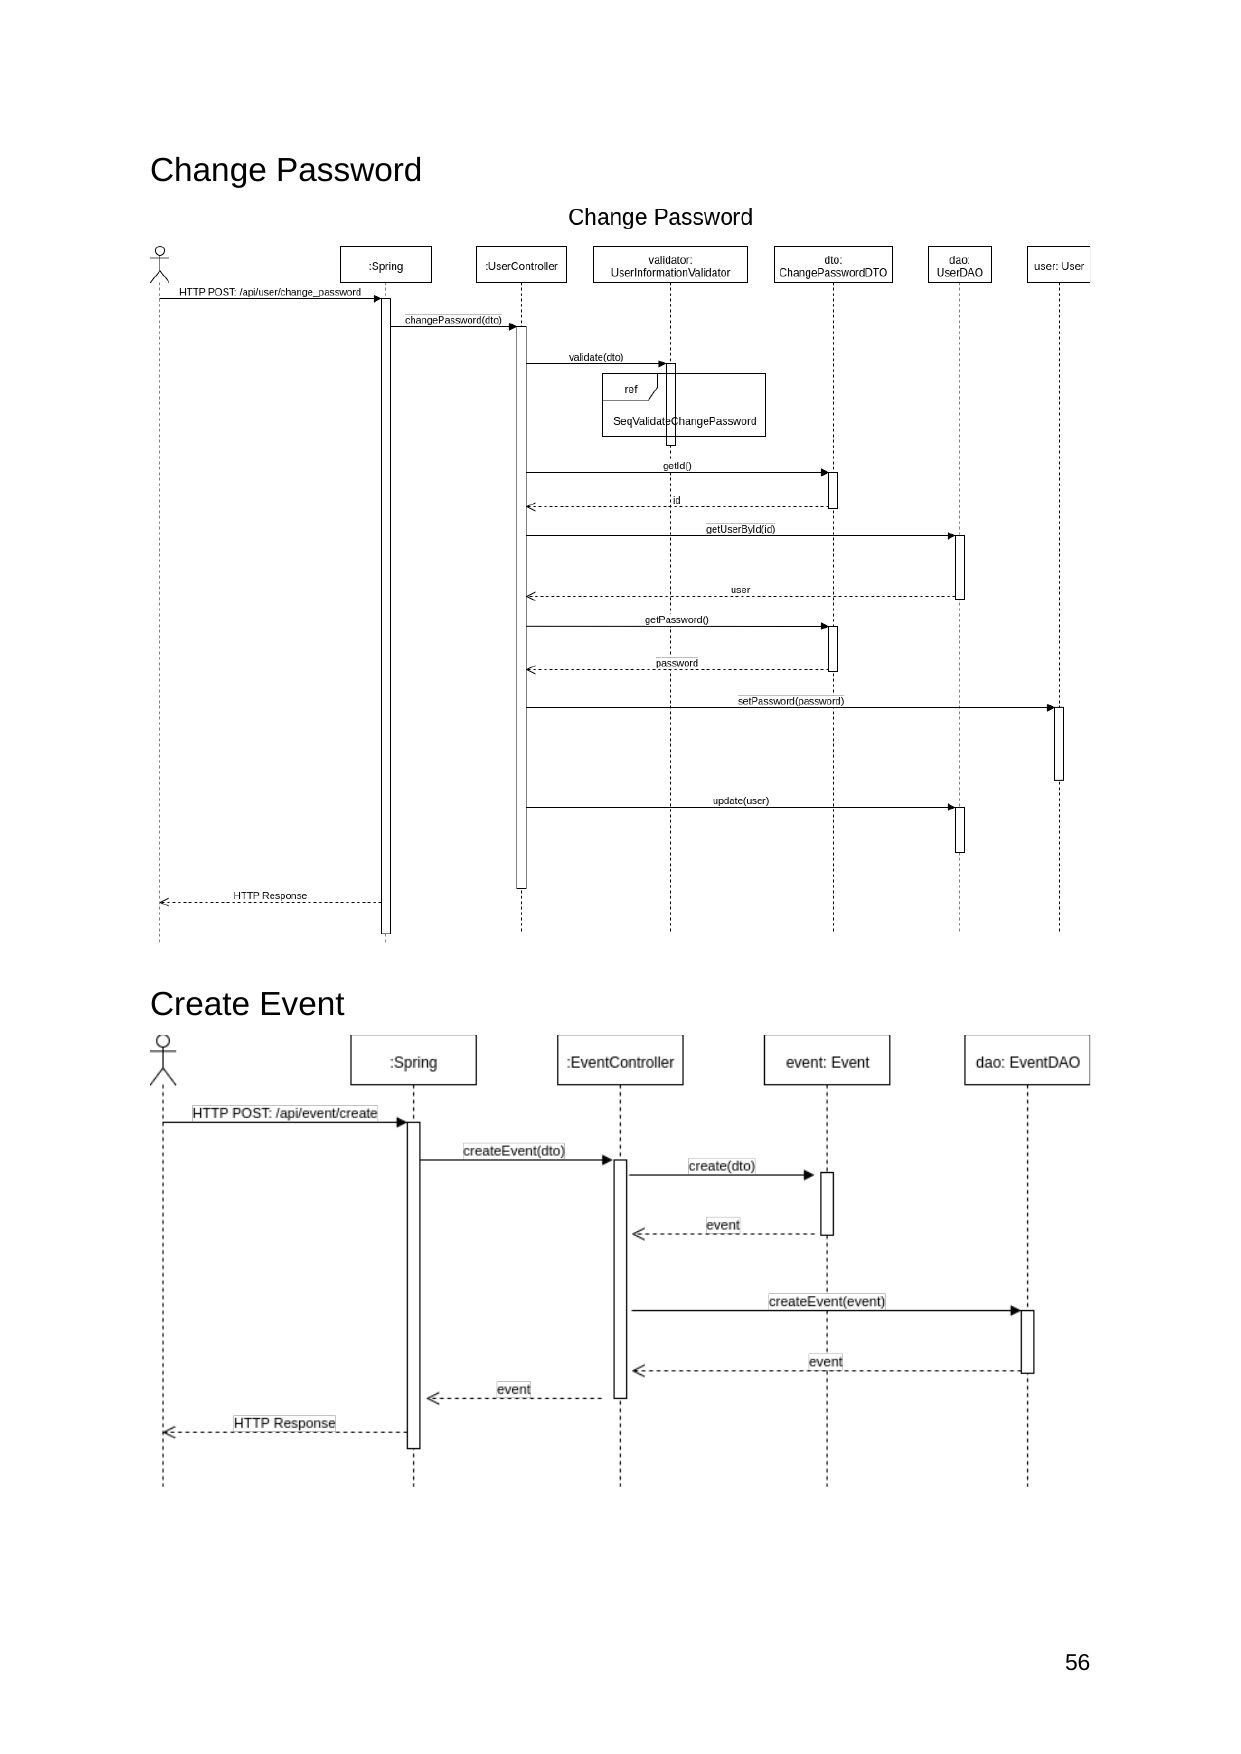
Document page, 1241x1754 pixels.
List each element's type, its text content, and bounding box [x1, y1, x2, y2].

subtitle Create Event [150, 984, 1090, 1022]
picture [150, 201, 1091, 943]
picture [150, 1035, 1091, 1487]
subtitle Change Password [150, 150, 1090, 188]
